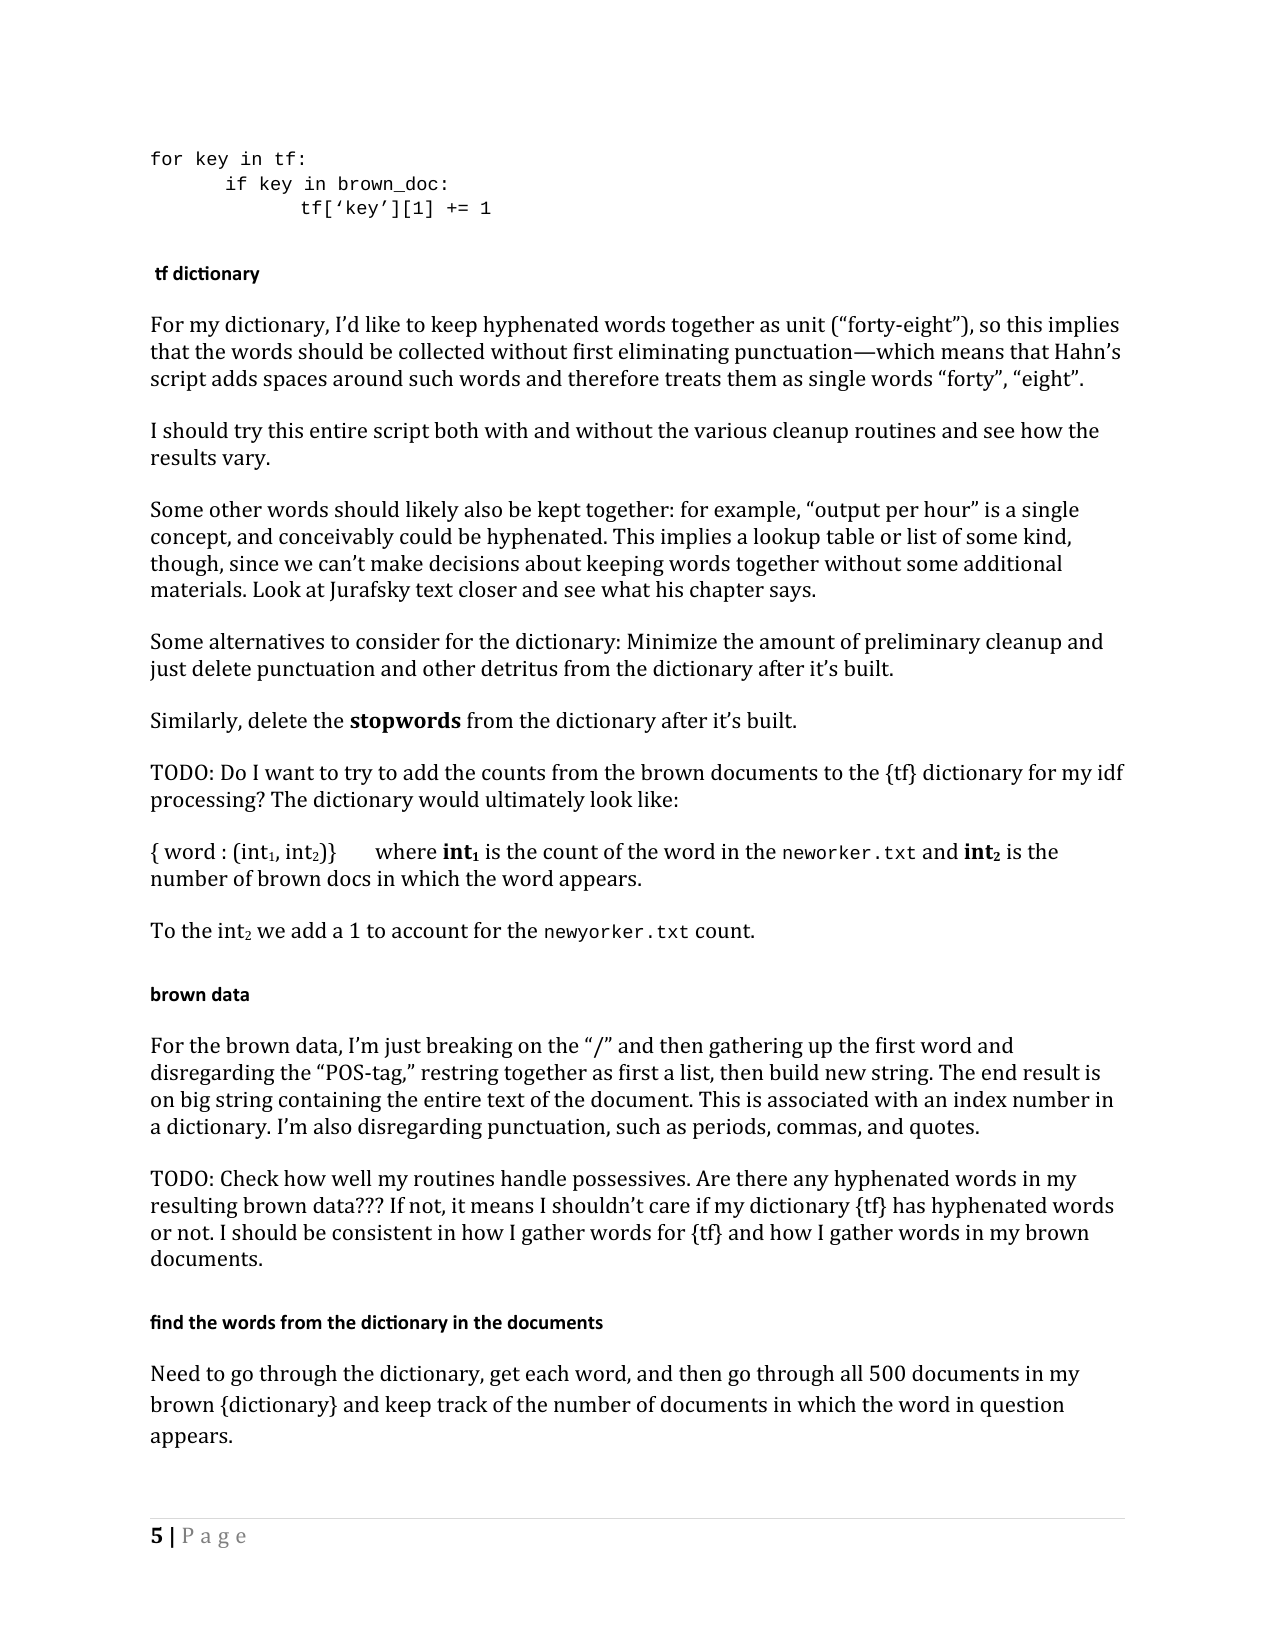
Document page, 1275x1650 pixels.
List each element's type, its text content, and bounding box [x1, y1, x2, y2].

text { word : (int1, int2)} where int1 is the count of the word in the neworker.txt and int2 is the number of brown docs in which the word appears. [150, 837, 1125, 892]
text For my dictionary, I’d like to keep hyphenated words together as unit (“forty-eight”), so this implies that the words should be collected without first eliminating punctuation—which means that Hahn’s script adds spaces around such words and therefore treats them as single words “forty”, “eight”. [150, 311, 1125, 392]
text I should try this entire script both with and without the various cleanup routines and see how the results vary. [150, 417, 1125, 470]
subtitle tf dictionary [150, 261, 1125, 286]
text To the int2 we add a 1 to account for the newyorker.txt count. [150, 917, 1125, 944]
text for key in tf: [150, 150, 1125, 171]
subtitle brown data [150, 981, 1125, 1007]
text Similarly, delete the stopwords from the dictionary after it’s built. [150, 707, 1125, 733]
text Some other words should likely also be kept together: for example, “output per hour” is a single concept, and conceivably could be hyphenated. This implies a lookup table or list of some kind, though, since we can’t make decisions about keeping words together without some additional materials. Look at Jurafsky text closer and see what his chapter says. [150, 495, 1125, 603]
text if key in brown_doc: [150, 174, 1125, 196]
text Some alternatives to consider for the dictionary: Minimize the amount of preliminary cleanup and just delete punctuation and other detritus from the dictionary after it’s built. [150, 628, 1125, 682]
text For the brown data, I’m just breaking on the “/” and then gathering up the first word and disregarding the “POS-tag,” restring together as first a list, then build new string. The end result is on big string containing the entire text of the document. This is associated with an index number in a dictionary. I’m also disregarding punctuation, such as periods, commas, and quotes. [150, 1032, 1125, 1139]
text TODO: Do I want to try to add the counts from the brown documents to the {tf} dictionary for my idf processing? The dictionary would ultimately look like: [150, 758, 1125, 812]
text Need to go through the dictionary, get each word, and then go through all 500 documents in my brown {dictionary} and keep track of the number of documents in which the word in question appears. [150, 1360, 1125, 1448]
text TODO: Check how well my routines handle possessives. Are there any hyphenated words in my resulting brown data??? If not, it means I shouldn’t care if my dictionary {tf} has hyphenated words or not. I should be consistent in how I gather words for {tf} and how I gather words in my brown documents. [150, 1164, 1125, 1272]
subtitle find the words from the dictionary in the documents [150, 1309, 1125, 1335]
text tf[‘key’][1] += 1 [150, 199, 1125, 220]
